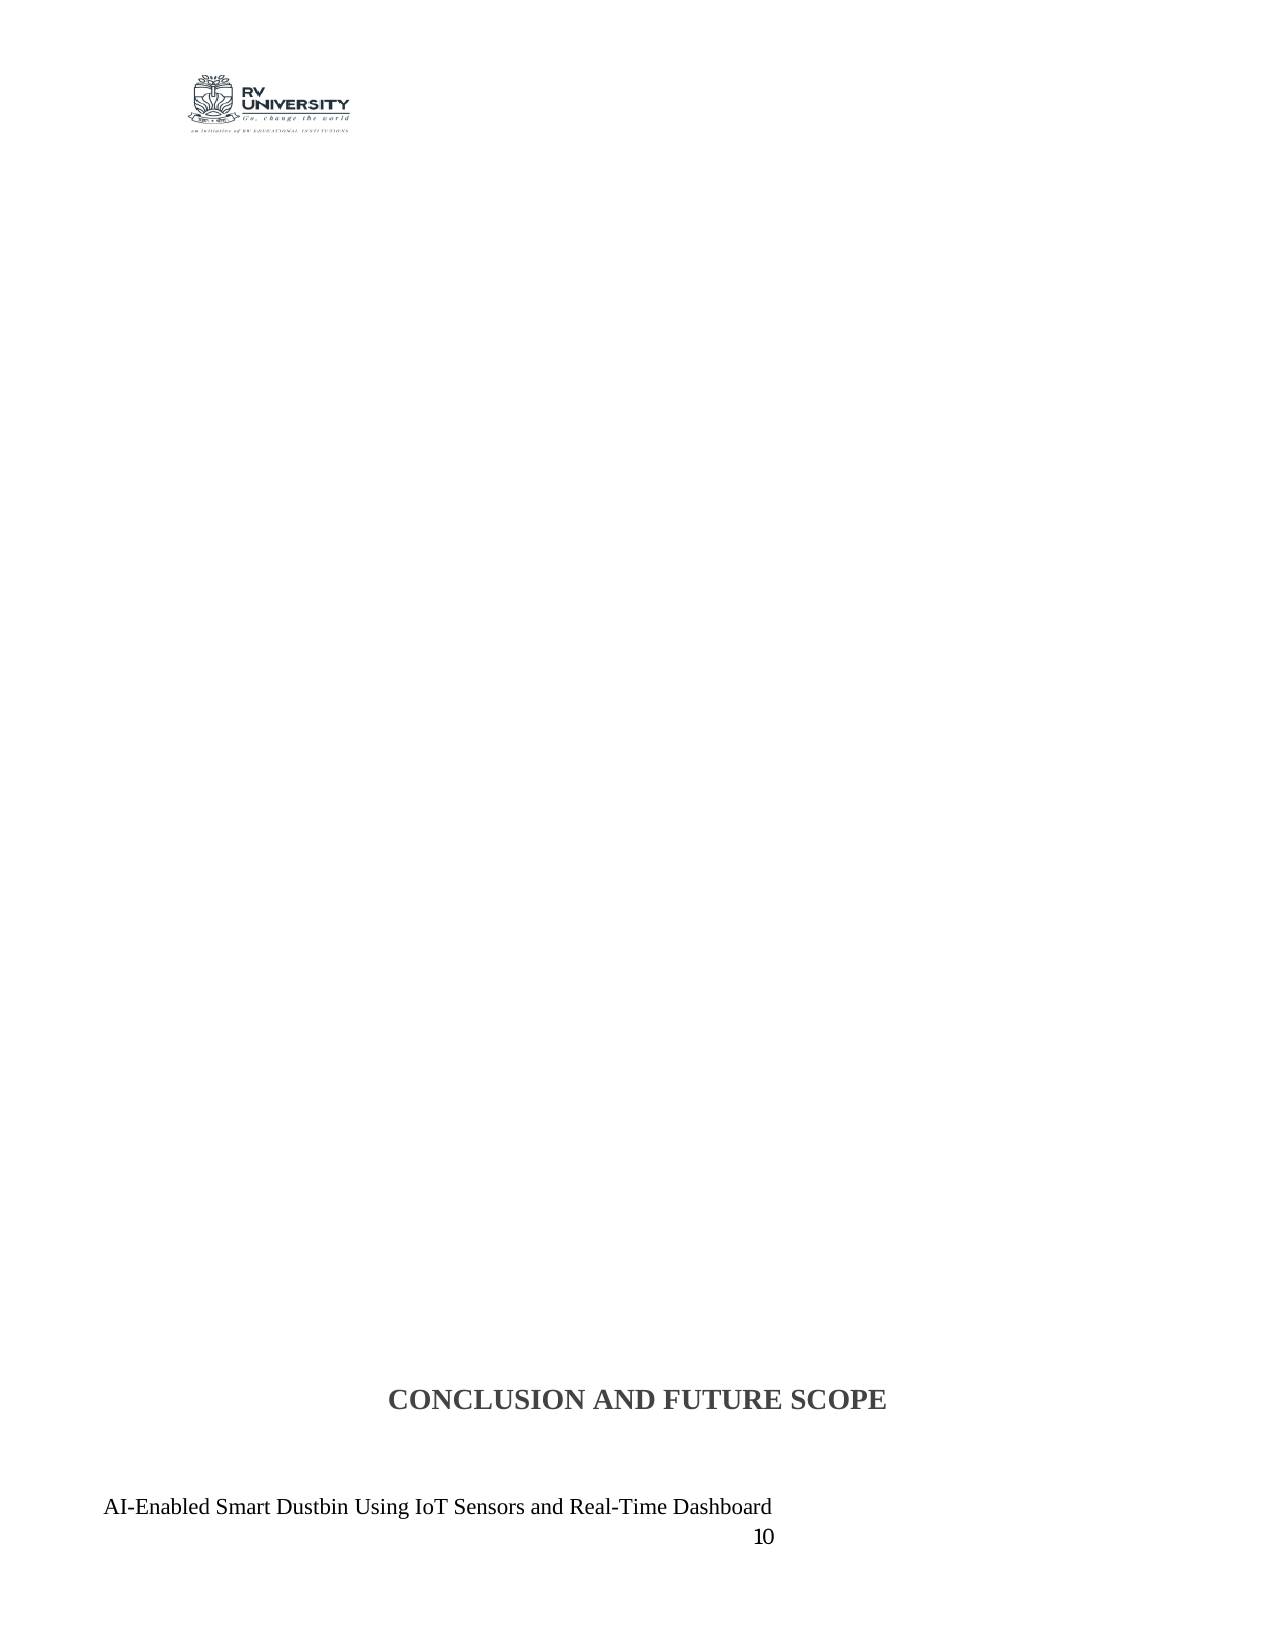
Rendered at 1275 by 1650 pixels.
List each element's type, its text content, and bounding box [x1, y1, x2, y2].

picture [187, 75, 350, 133]
text CONCLUSION AND FUTURE SCOPE [187, 1382, 1087, 1416]
